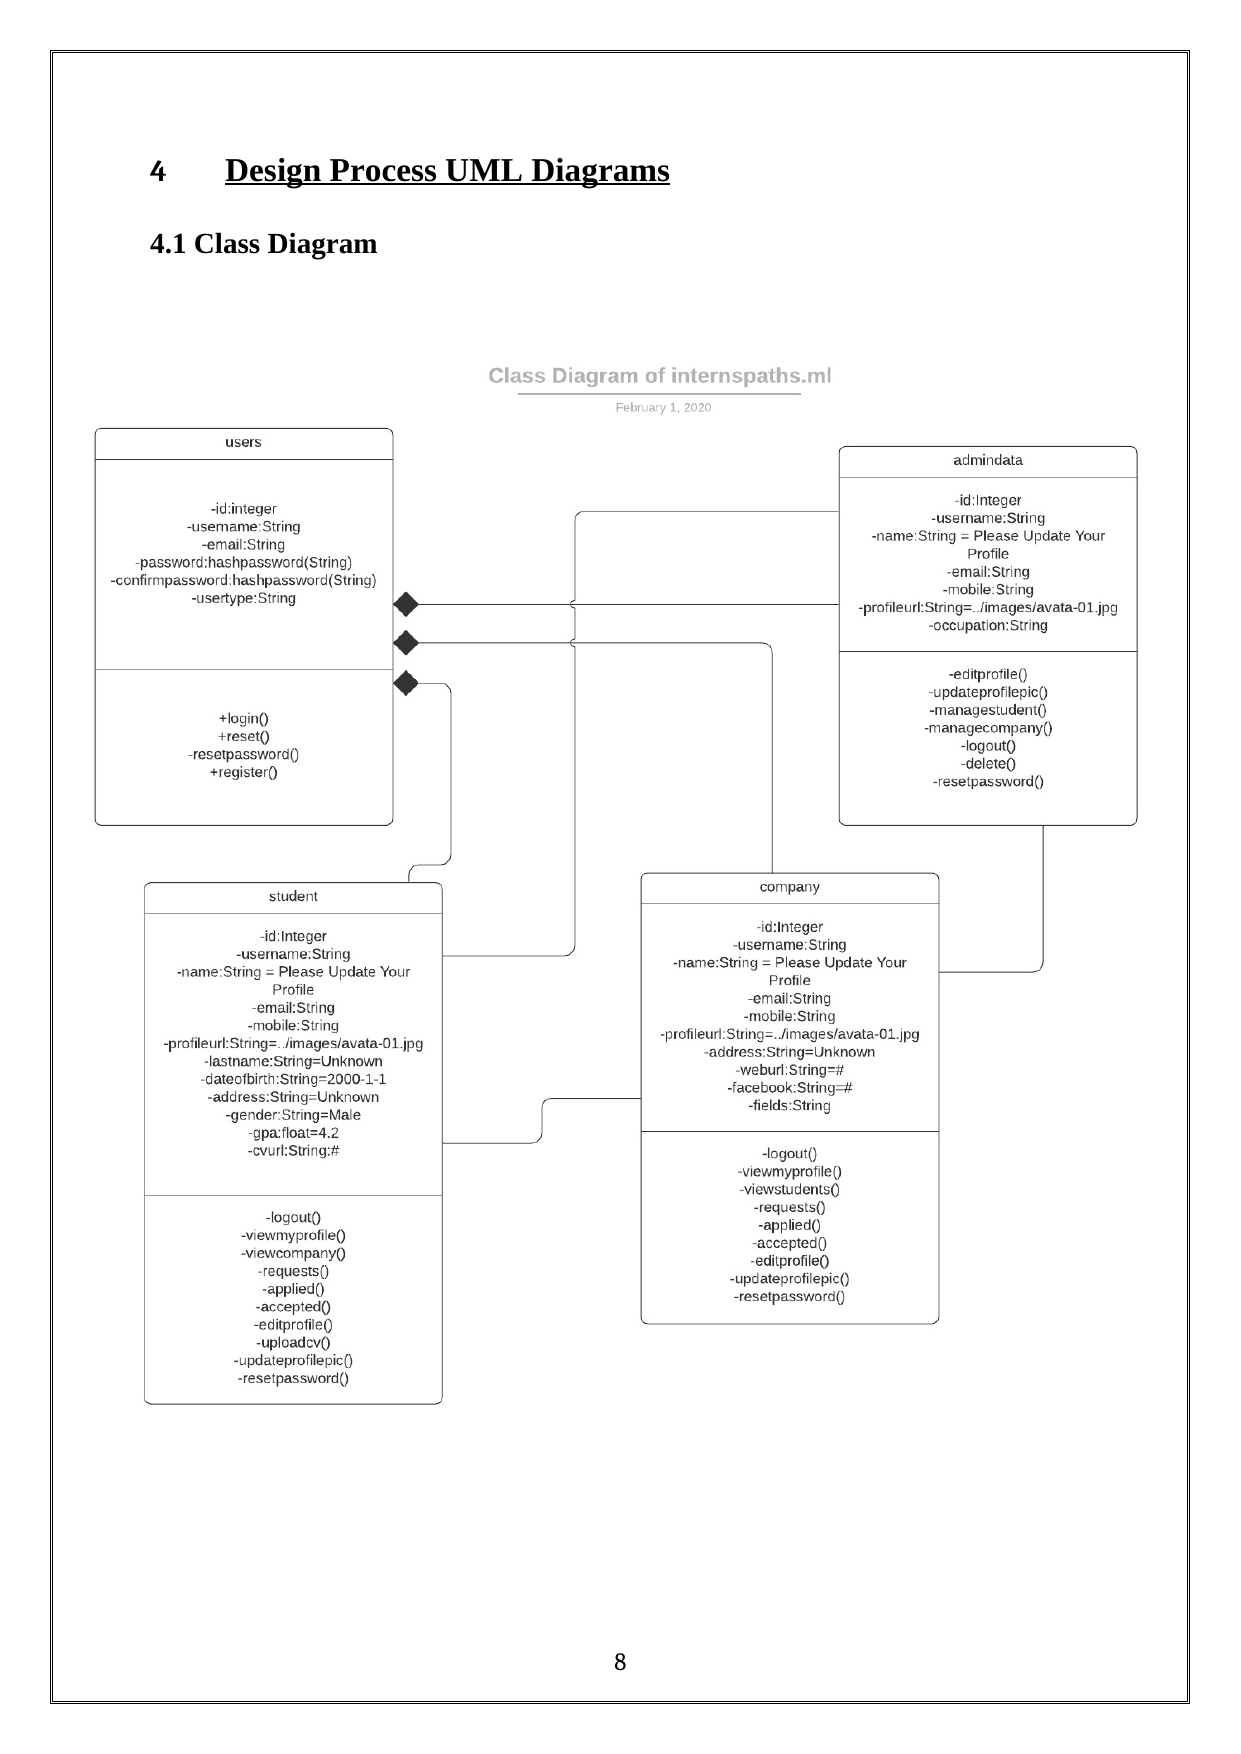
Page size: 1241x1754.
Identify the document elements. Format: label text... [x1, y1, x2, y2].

picture [64, 310, 1176, 1431]
subtitle 4.1 Class Diagram [150, 226, 1090, 259]
subtitle Design Process UML Diagrams [150, 150, 1090, 189]
